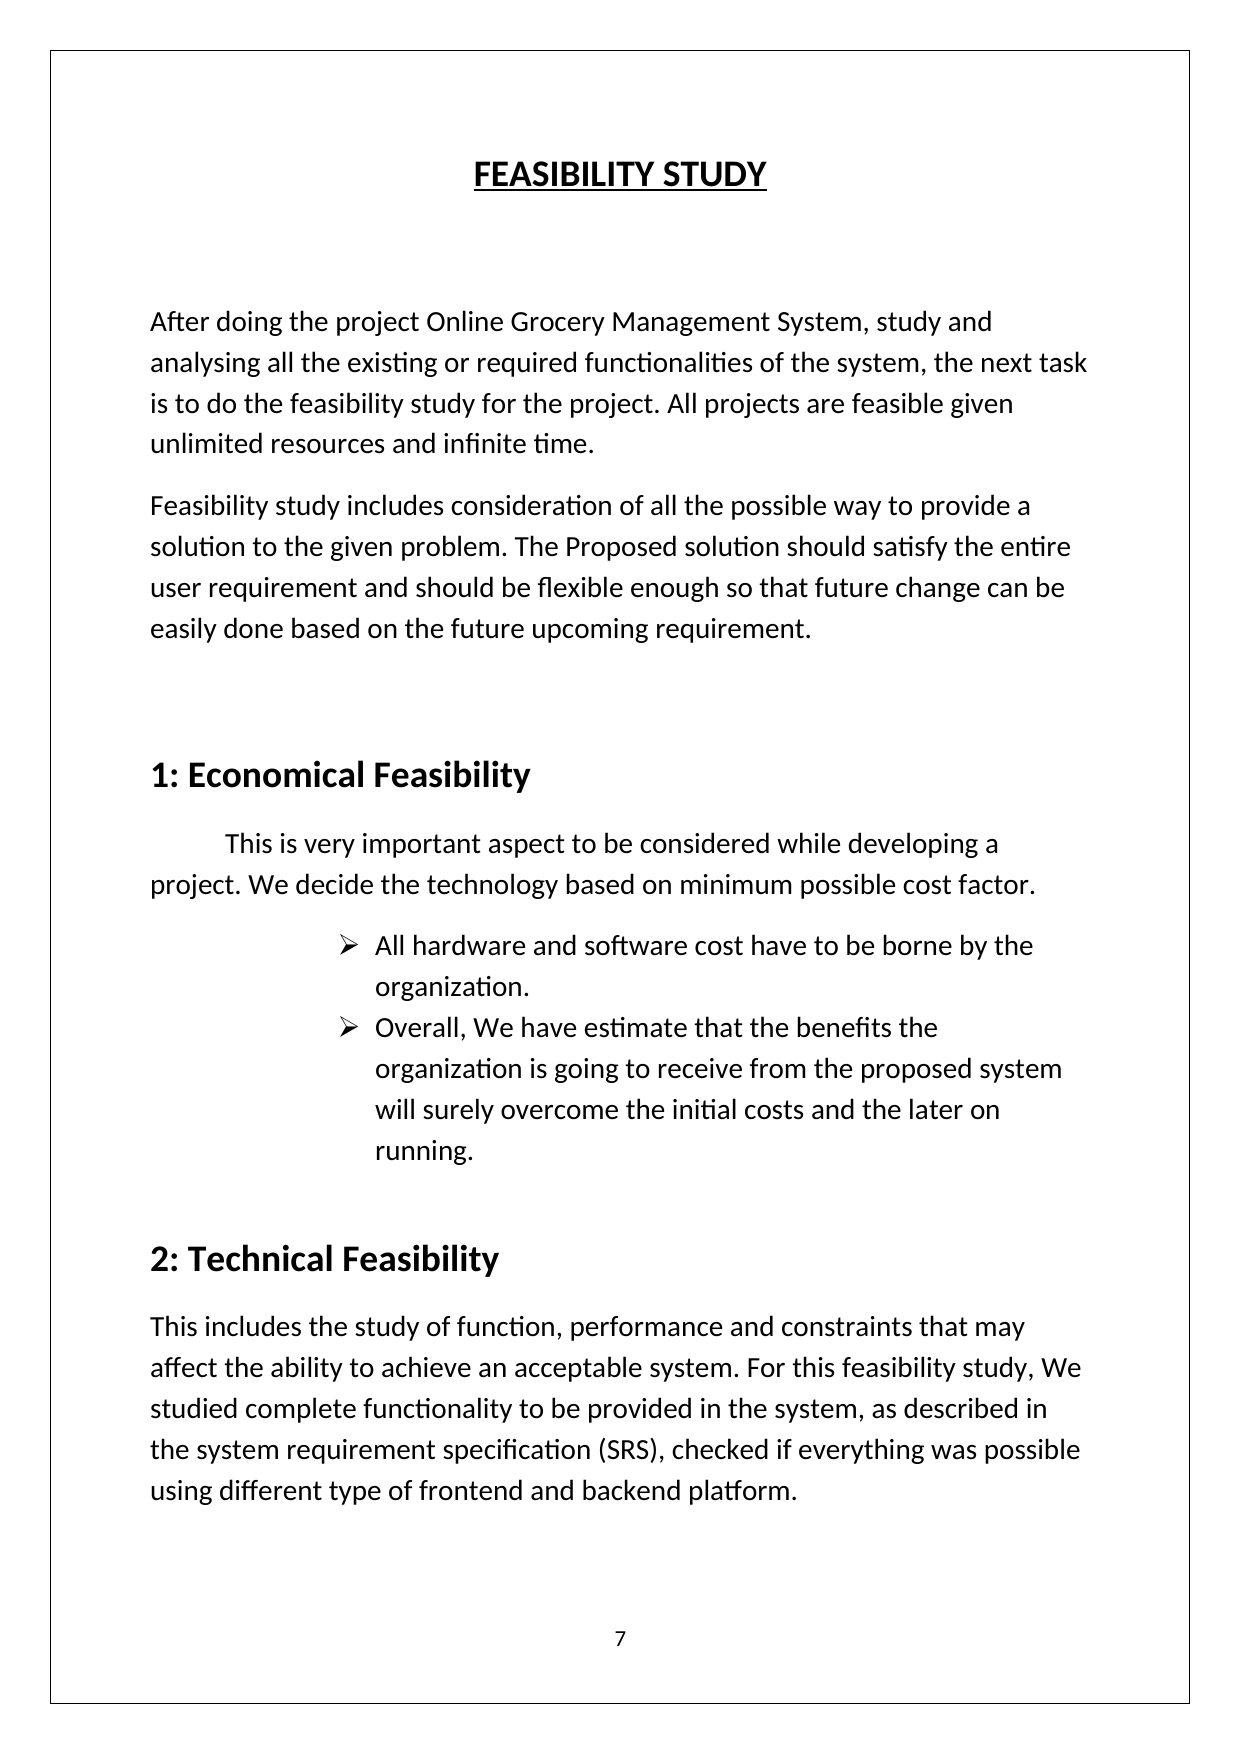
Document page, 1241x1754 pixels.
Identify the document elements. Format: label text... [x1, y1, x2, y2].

list All hardware and software cost have to be borne by the organization. [337, 927, 1090, 1004]
text This includes the study of function, performance and constraints that may affect the ability to achieve an acceptable system. For this feasibility study, We studied complete functionality to be provided in the system, as described in the system requirement specification (SRS), checked if everything was possible using different type of frontend and backend platform. [150, 1308, 1090, 1508]
text This is very important aspect to be considered while developing a project. We decide the technology based on minimum possible cost factor. [150, 825, 1090, 901]
list Overall, We have estimate that the benefits the organization is going to receive from the proposed system will surely overcome the initial costs and the later on running. [337, 1009, 1090, 1168]
text 2: Technical Feasibility [150, 1235, 1090, 1281]
text Feasibility study includes consideration of all the possible way to provide a solution to the given problem. The Proposed solution should satisfy the entire user requirement and should be flexible enough so that future change can be easily done based on the future upcoming requirement. [150, 487, 1090, 646]
text 1: Economical Feasibility [150, 751, 1090, 797]
text After doing the project Online Grocery Management System, study and analysing all the existing or required functionalities of the system, the next task is to do the feasibility study for the project. All projects are feasible given unlimited resources and infinite time. [150, 303, 1090, 461]
text FEASIBILITY STUDY [150, 150, 1090, 196]
